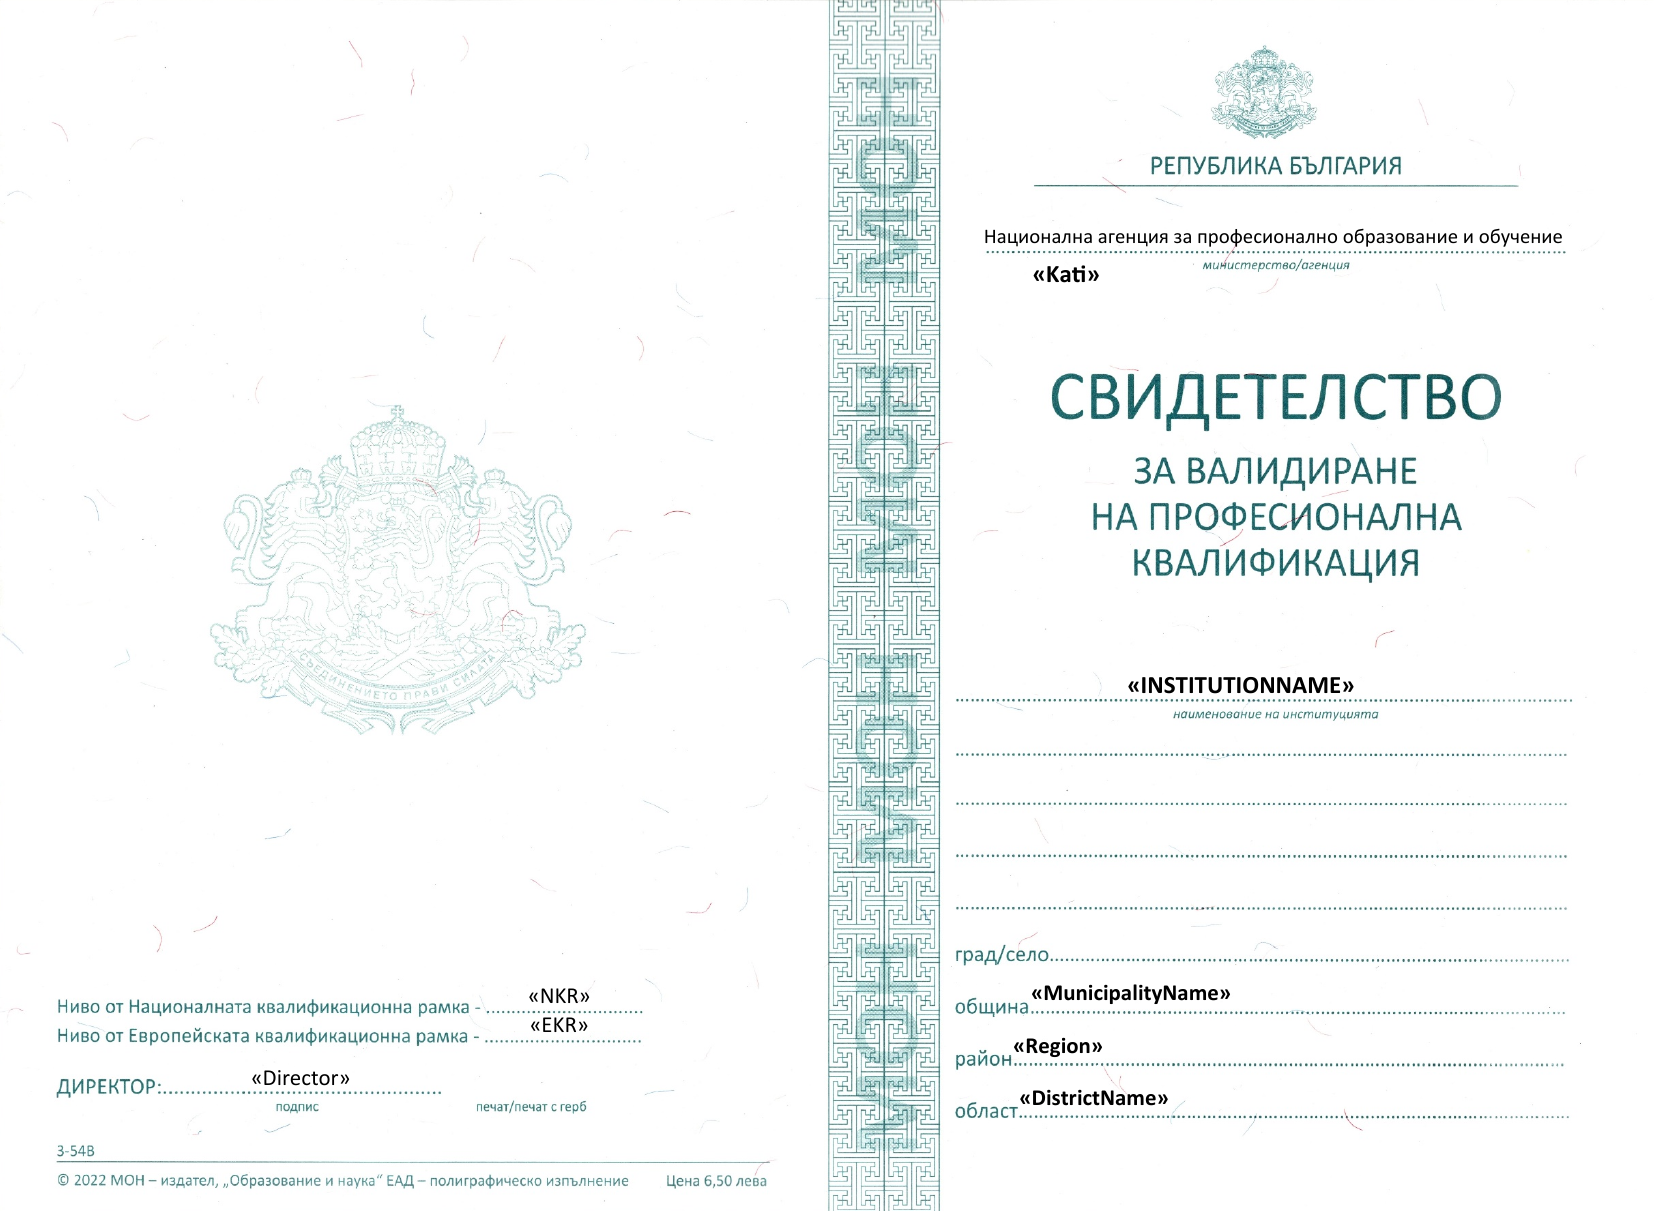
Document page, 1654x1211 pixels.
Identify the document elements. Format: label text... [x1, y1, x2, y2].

table_header «INSTITUTIONNAME» [922, 669, 1560, 923]
picture [0, 0, 1654, 1211]
